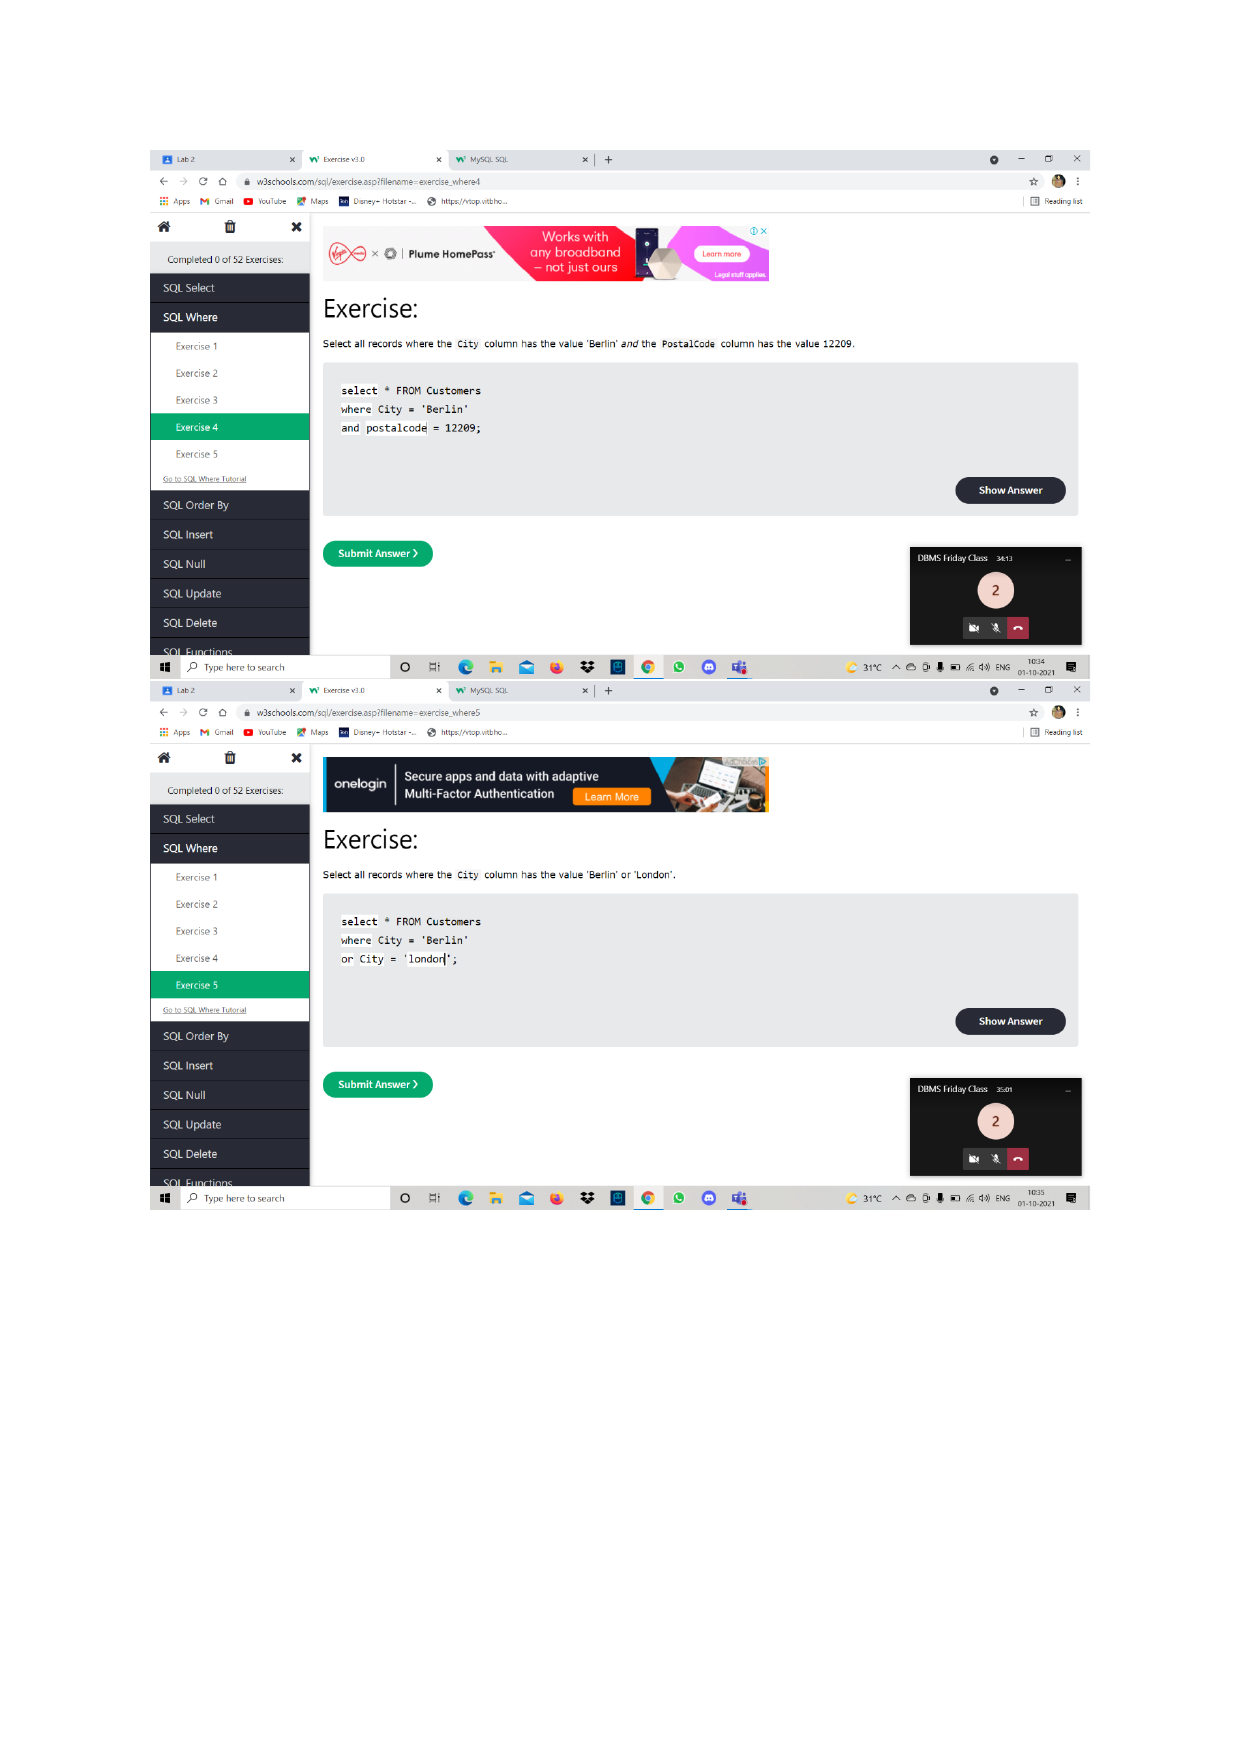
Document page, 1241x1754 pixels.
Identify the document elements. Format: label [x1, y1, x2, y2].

picture [150, 150, 1091, 679]
picture [150, 681, 1091, 1210]
